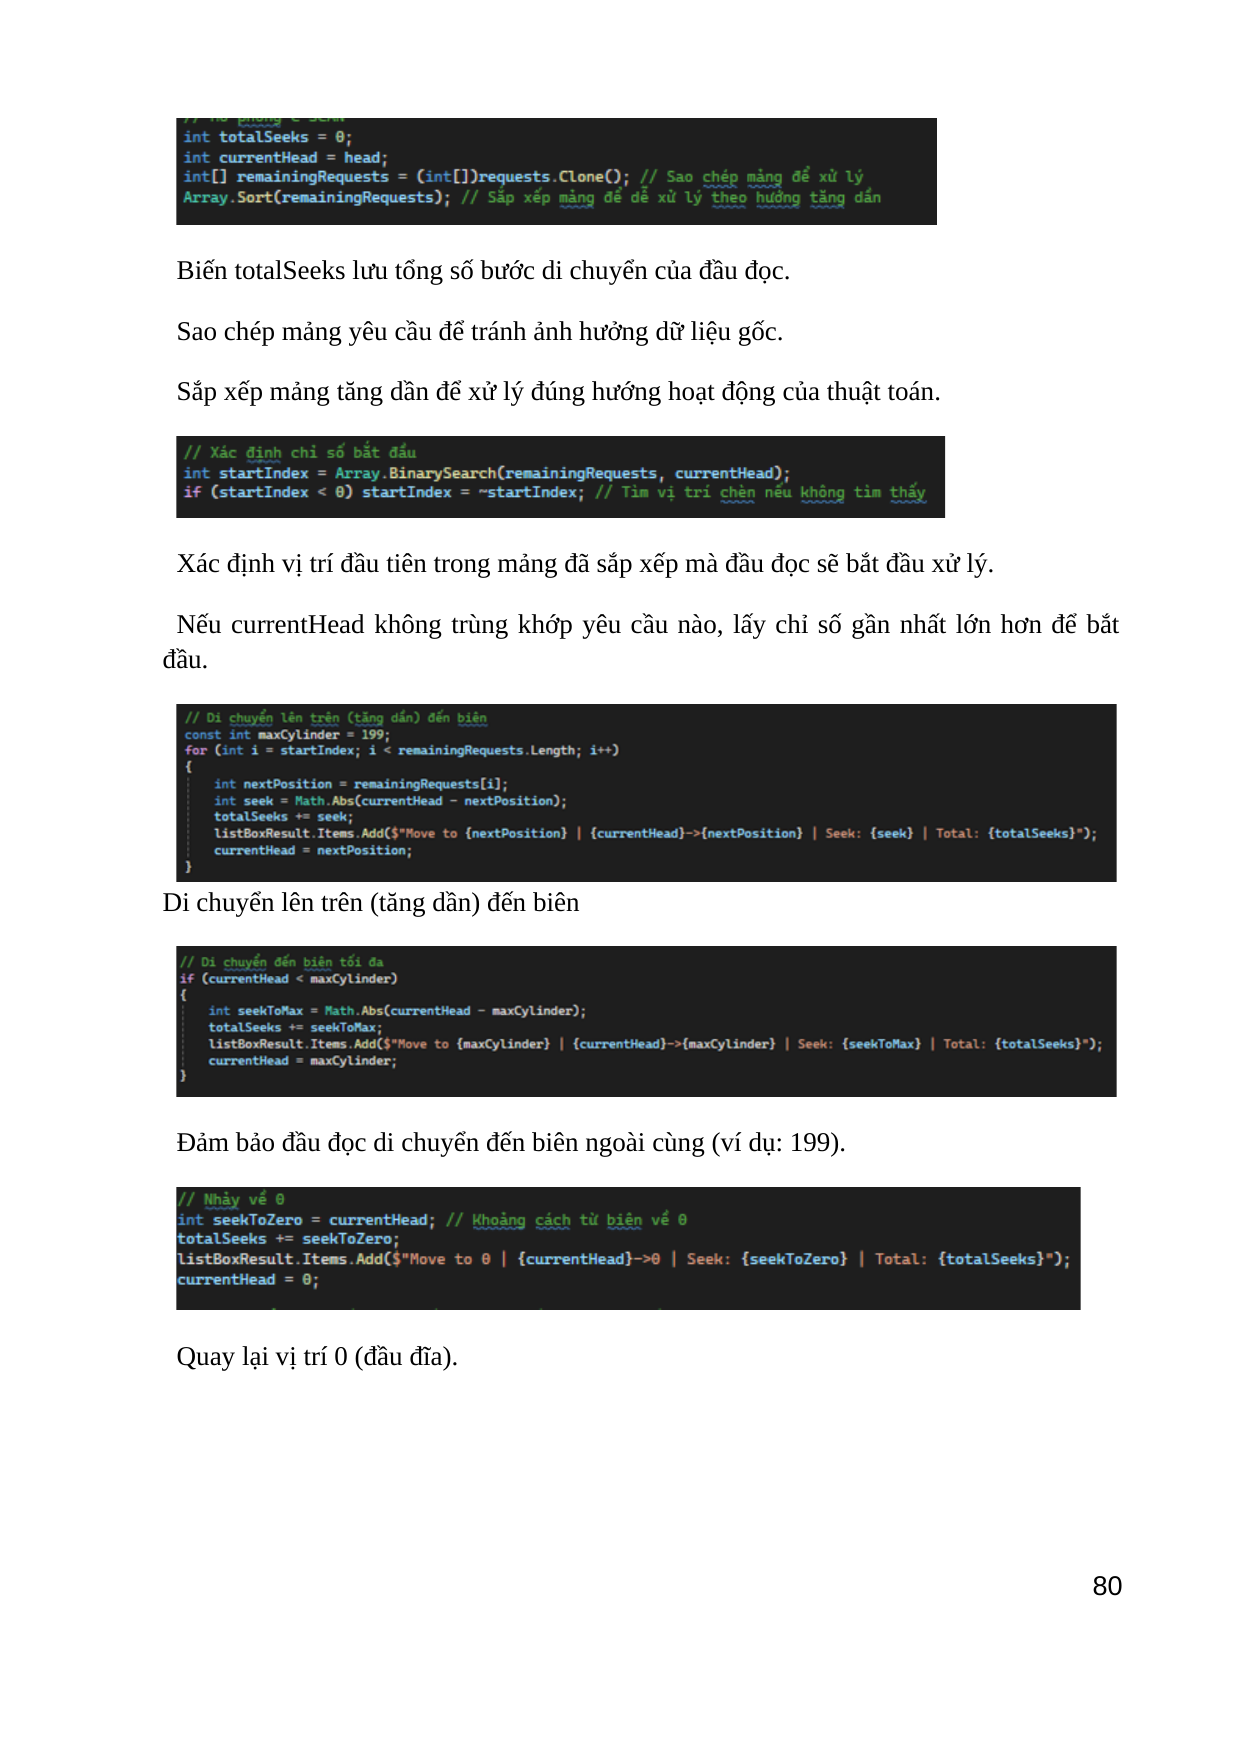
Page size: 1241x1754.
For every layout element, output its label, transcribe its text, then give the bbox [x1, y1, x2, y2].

text Xác định vị trí đầu tiên trong mảng đã sắp xếp mà đầu đọc sẽ bắt đầu xử lý. [162, 547, 1122, 578]
picture [176, 436, 946, 518]
text Sao chép mảng yêu cầu để tránh ảnh hưởng dữ liệu gốc. [162, 315, 1122, 346]
text Nếu currentHead không trùng khớp yêu cầu nào, lấy chỉ số gần nhất lớn hơn để bắt đầu. [162, 608, 1122, 675]
picture [176, 118, 937, 225]
picture [176, 704, 1117, 882]
text Sắp xếp mảng tăng dần để xử lý đúng hướng hoạt động của thuật toán. [162, 375, 1122, 407]
text Biến totalSeeks lưu tổng số bước di chuyển của đầu đọc. [162, 254, 1122, 285]
picture [176, 1187, 1081, 1310]
text Đảm bảo đầu đọc di chuyển đến biên ngoài cùng (ví dụ: 199). [162, 1126, 1122, 1157]
text Quay lại vị trí 0 (đầu đĩa). [162, 1340, 1122, 1371]
picture [176, 946, 1117, 1097]
